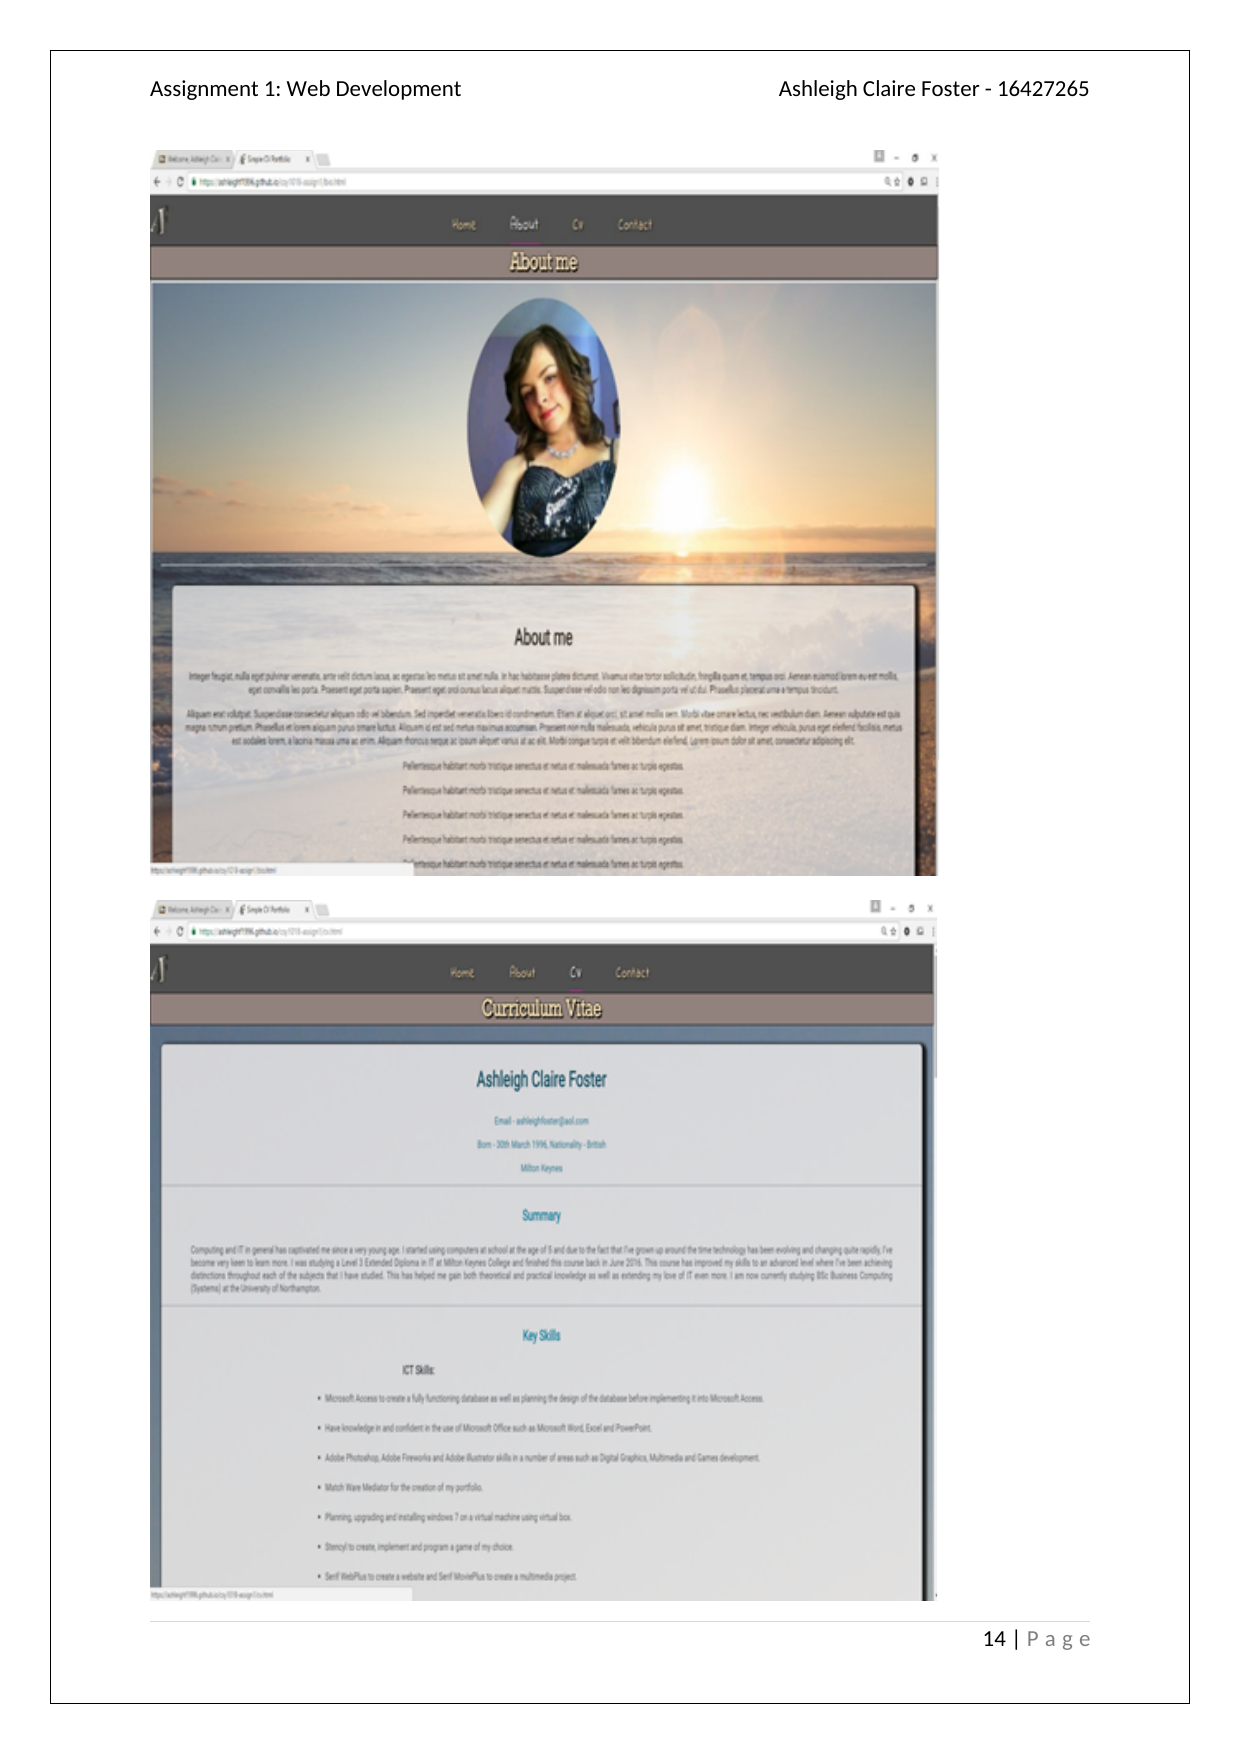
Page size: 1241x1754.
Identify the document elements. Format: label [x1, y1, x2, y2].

picture [150, 900, 938, 1601]
picture [150, 150, 940, 876]
